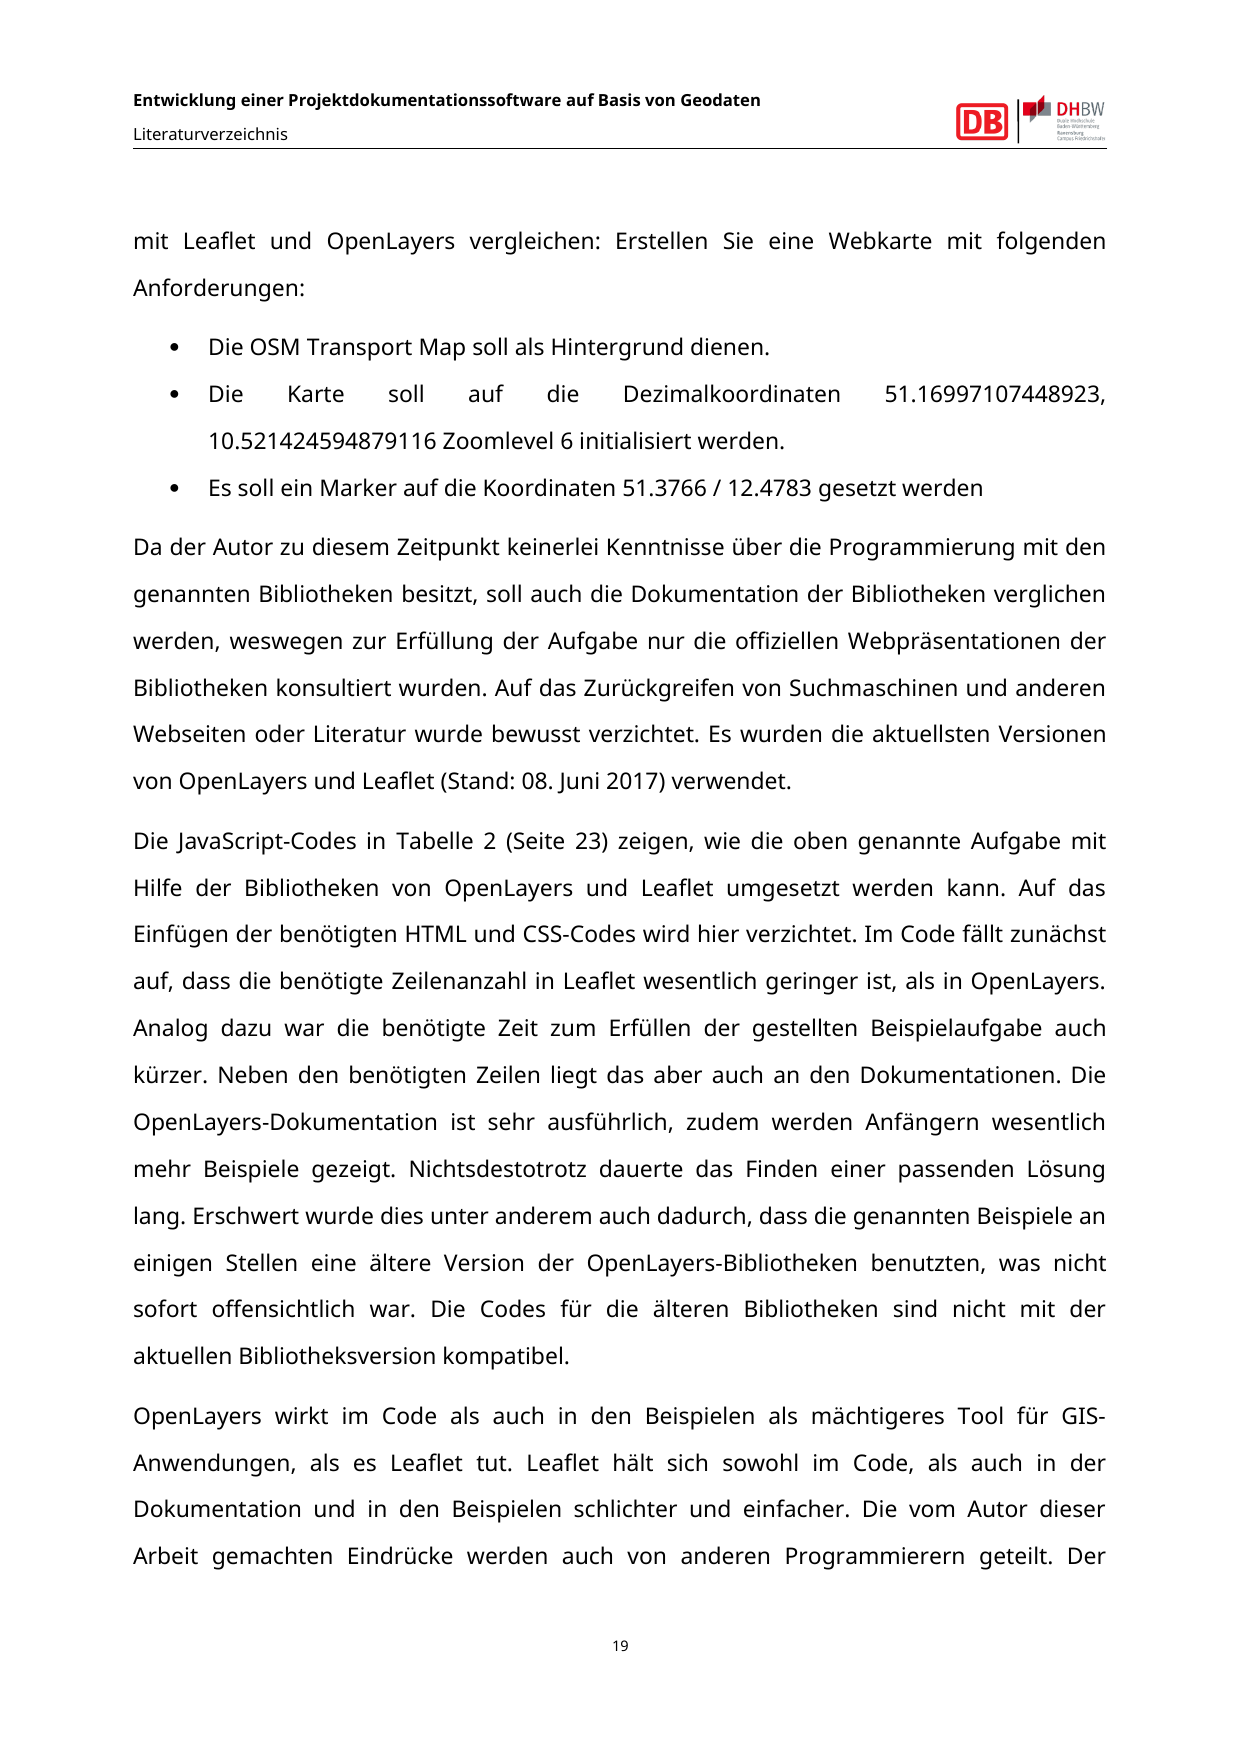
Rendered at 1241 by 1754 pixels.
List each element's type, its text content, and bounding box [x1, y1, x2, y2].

text Da der Autor zu diesem Zeitpunkt keinerlei Kenntnisse über die Programmierung mit den genannten Bibliotheken besitzt, soll auch die Dokumentation der Bibliotheken verglichen werden, weswegen zur Erfüllung der Aufgabe nur die offiziellen Webpräsentationen der Bibliotheken konsultiert wurden. Auf das Zurückgreifen von Suchmaschinen und anderen Webseiten oder Literatur wurde bewusst verzichtet. Es wurden die aktuellsten Versionen von OpenLayers und Leaflet (Stand: 08. Juni 2017) verwendet. [133, 531, 1107, 797]
picture [1023, 95, 1106, 141]
text Die JavaScript-Codes in Tabelle 2 (Seite 18) zeigen, wie die oben genannte Aufgabe mit Hilfe der Bibliotheken von OpenLayers und Leaflet umgesetzt werden kann. Auf das Einfügen der benötigten HTML und CSS-Codes wird hier verzichtet. Im Code fällt zunächst auf, dass die benötigte Zeilenanzahl in Leaflet wesentlich geringer ist, als in OpenLayers. Analog dazu war die benötigte Zeit zum Erfüllen der gestellten Beispielaufgabe auch kürzer. Neben den benötigten Zeilen liegt das aber auch an den Dokumentationen. Die OpenLayers-Dokumentation ist sehr ausführlich, zudem werden Anfängern wesentlich mehr Beispiele gezeigt. Nichtsdestotrotz dauerte das Finden einer passenden Lösung lang. Erschwert wurde dies unter anderem auch dadurch, dass die genannten Beispiele an einigen Stellen eine ältere Version der OpenLayers-Bibliotheken benutzten, was nicht sofort offensichtlich war. Die Codes für die älteren Bibliotheken sind nicht mit der aktuellen Bibliotheksversion kompatibel. [133, 825, 1107, 1372]
picture [956, 103, 1009, 141]
list Die Karte soll auf die Dezimalkoordinaten 51.16997107448923, 10.521424594879116 Zoomlevel 6 initialisiert werden. [170, 378, 1107, 456]
list Es soll ein Marker auf die Koordinaten 51.3766 / 12.4783 gesetzt werden [170, 472, 1107, 503]
list Die OSM Transport Map soll als Hintergrund dienen. [170, 331, 1107, 362]
